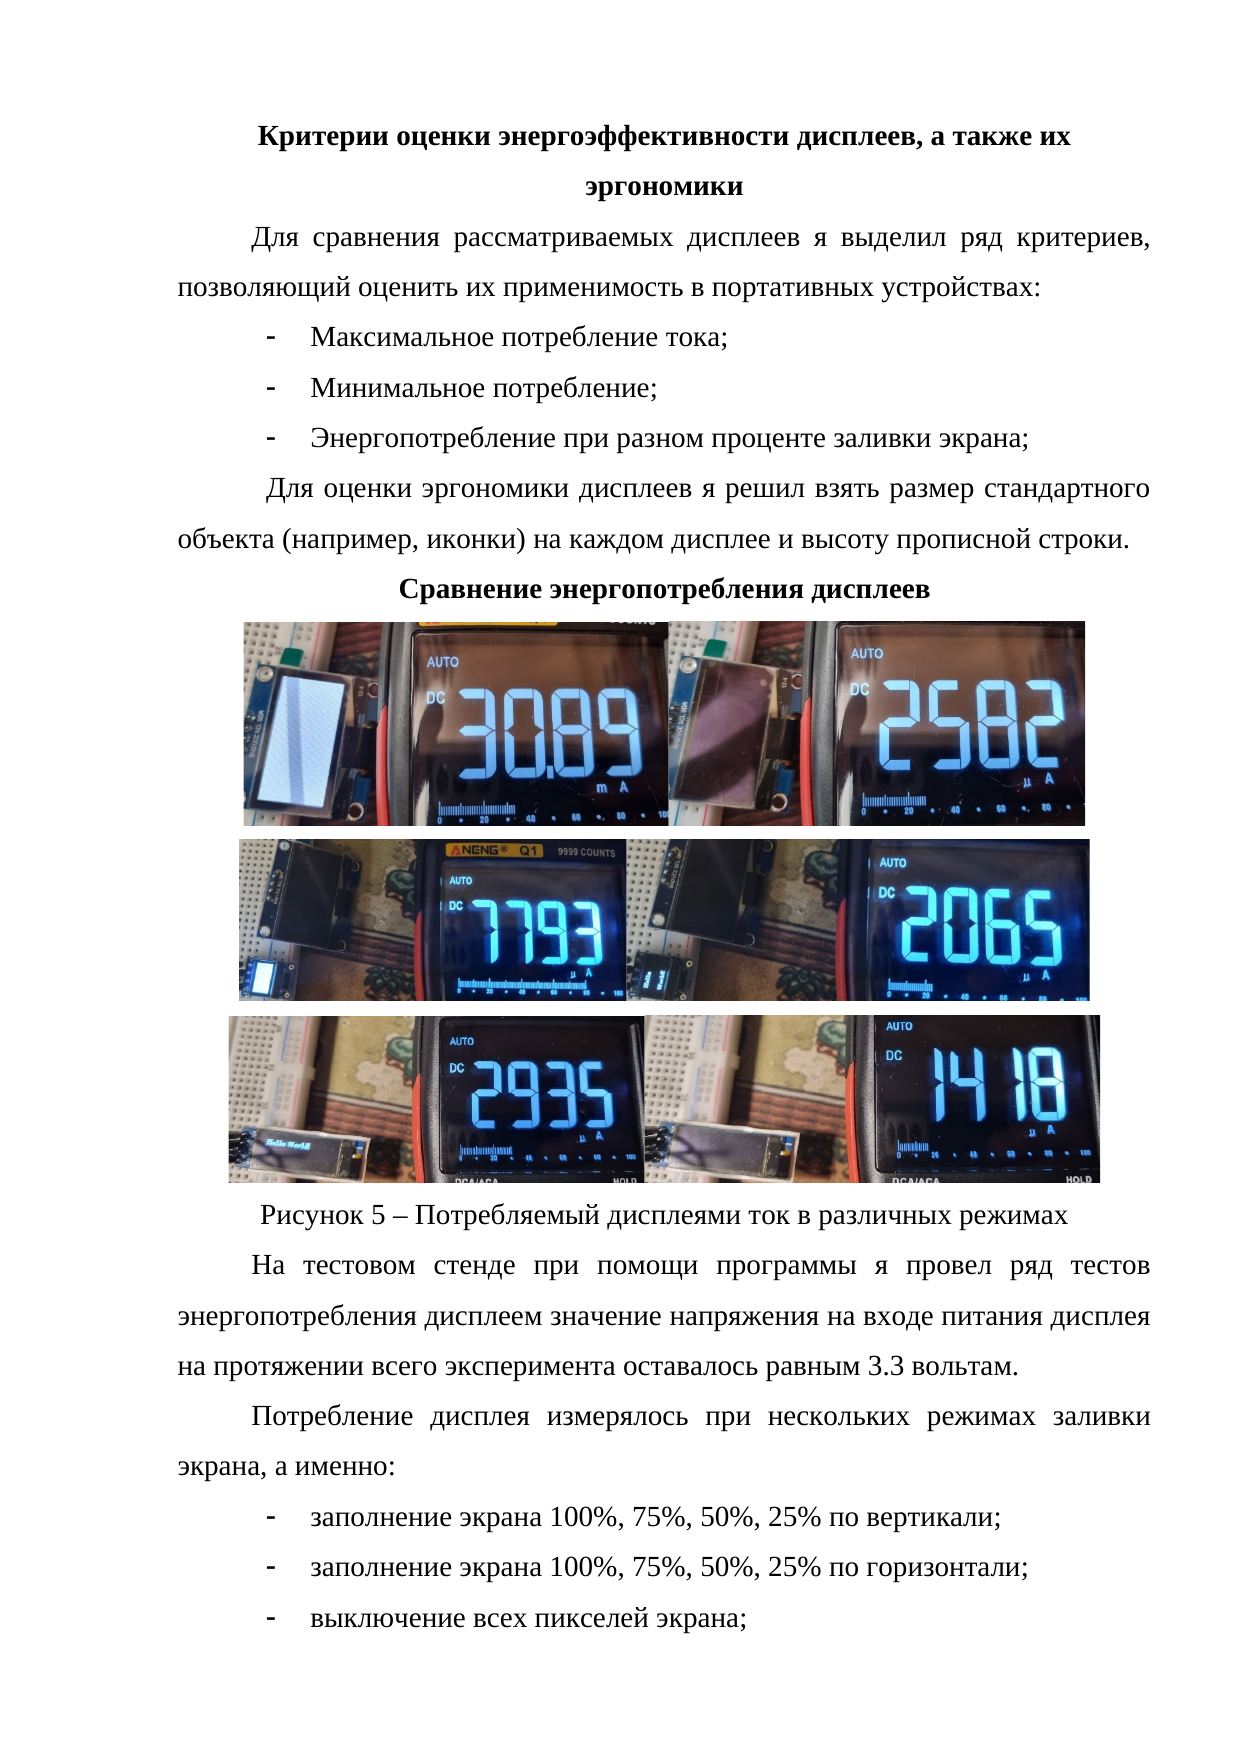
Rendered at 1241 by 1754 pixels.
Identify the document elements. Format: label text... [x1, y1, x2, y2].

picture [228, 1015, 1101, 1183]
text На тестовом стенде при помощи программы я провел ряд тестов энергопотребления дисплеем значение напряжения на входе питания дисплея на протяжении всего эксперимента оставалось равным 3.3 вольтам. [177, 1247, 1152, 1381]
list заполнение экрана 100%, 75%, 50%, 25% по горизонтали; [266, 1549, 1152, 1583]
text Рисунок 5 – Потребляемый дисплеями ток в различных режимах [177, 1197, 1152, 1231]
picture [243, 621, 1086, 826]
list заполнение экрана 100%, 75%, 50%, 25% по вертикали; [266, 1499, 1152, 1532]
subtitle Критерии оценки энергоэффективности дисплеев, а также их эргономики [177, 118, 1152, 202]
list выключение всех пикселей экрана; [266, 1600, 1152, 1633]
list Энергопотребление при разном проценте заливки экрана; [266, 420, 1152, 454]
text Для оценки эргономики дисплеев я решил взять размер стандартного объекта (например, иконки) на каждом дисплее и высоту прописной строки. [177, 471, 1152, 554]
list Максимальное потребление тока; [266, 319, 1152, 353]
text Потребление дисплея измерялось при нескольких режимах заливки экрана, а именно: [177, 1398, 1152, 1482]
subtitle Сравнение энергопотребления дисплеев [177, 571, 1152, 605]
picture [239, 839, 1090, 1001]
text Для сравнения рассматриваемых дисплеев я выделил ряд критериев, позволяющий оценить их применимость в портативных устройствах: [177, 219, 1152, 303]
list Минимальное потребление; [266, 370, 1152, 403]
